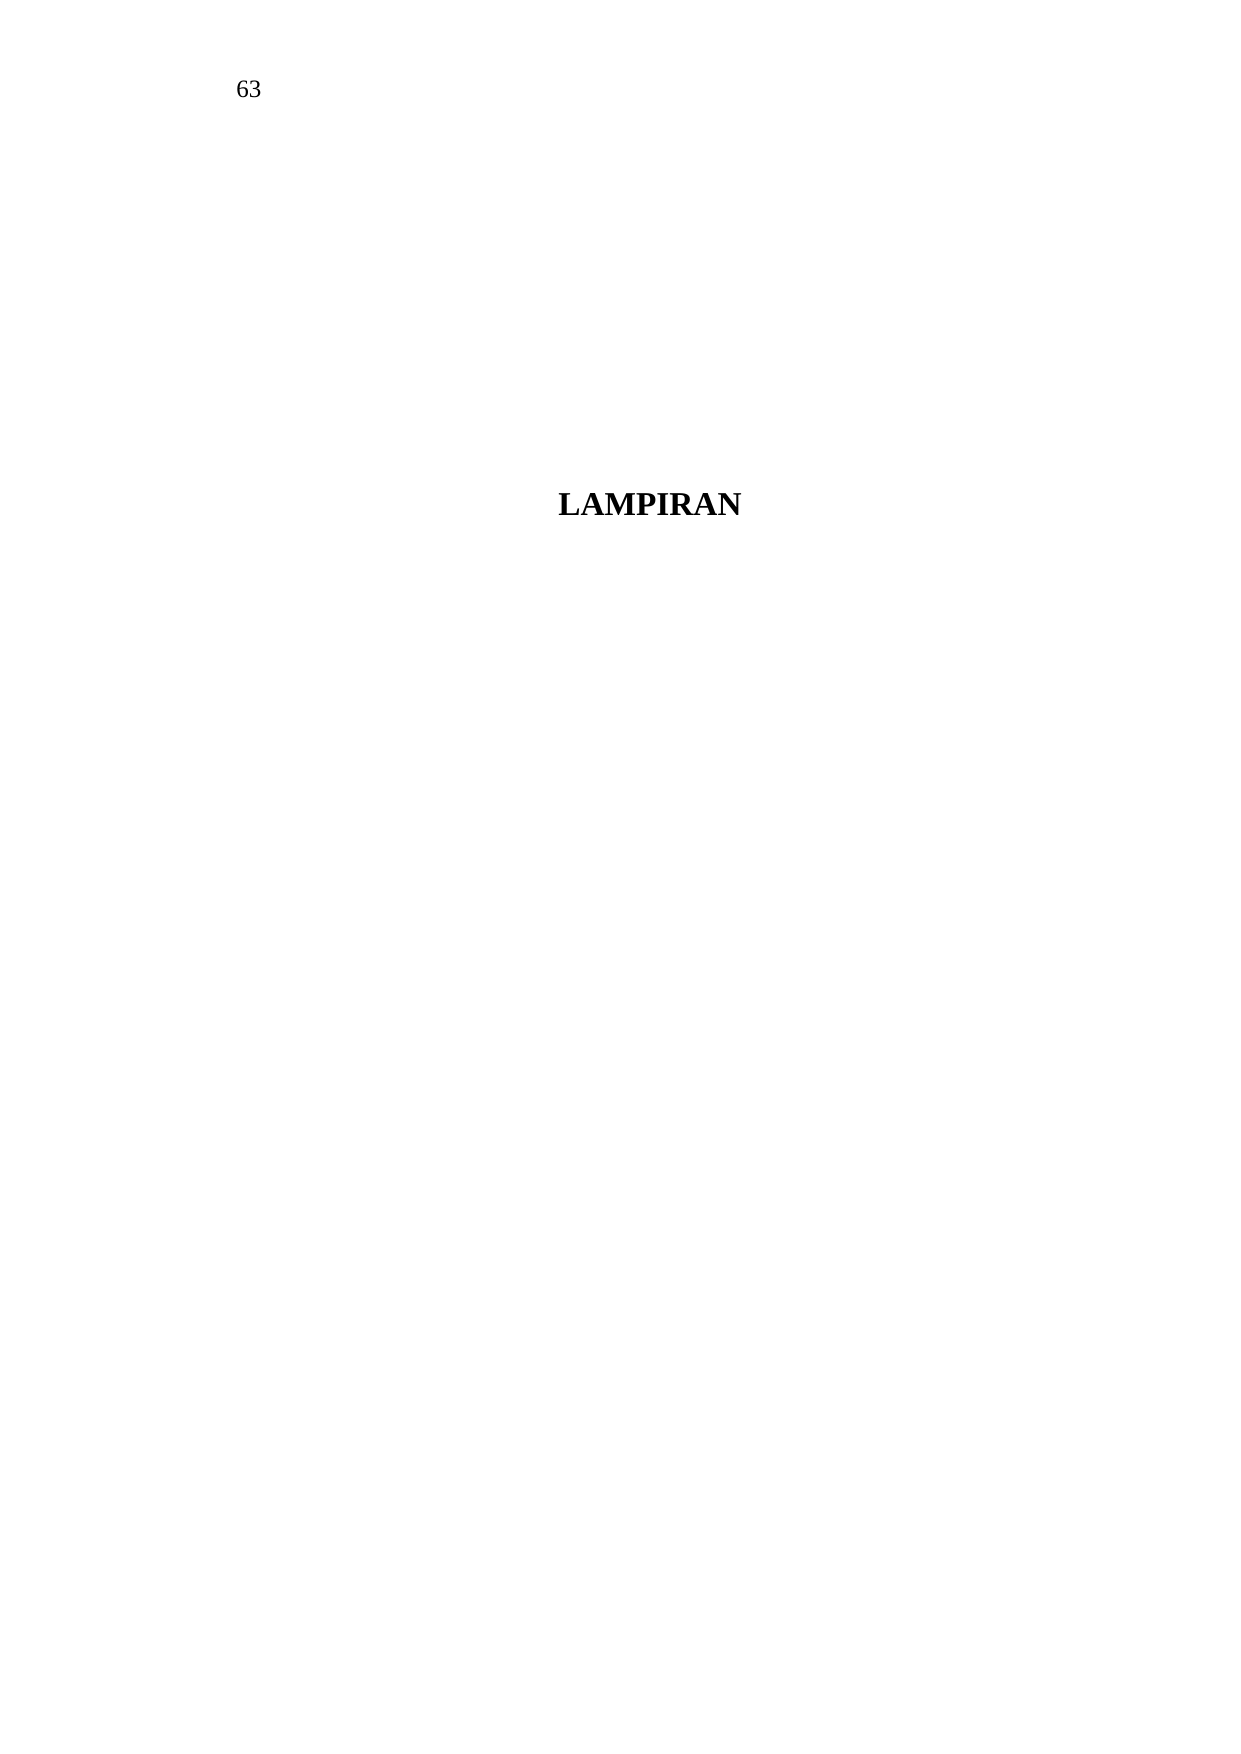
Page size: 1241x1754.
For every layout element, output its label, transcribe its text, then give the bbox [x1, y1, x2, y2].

subtitle LAMPIRAN [236, 484, 1063, 522]
